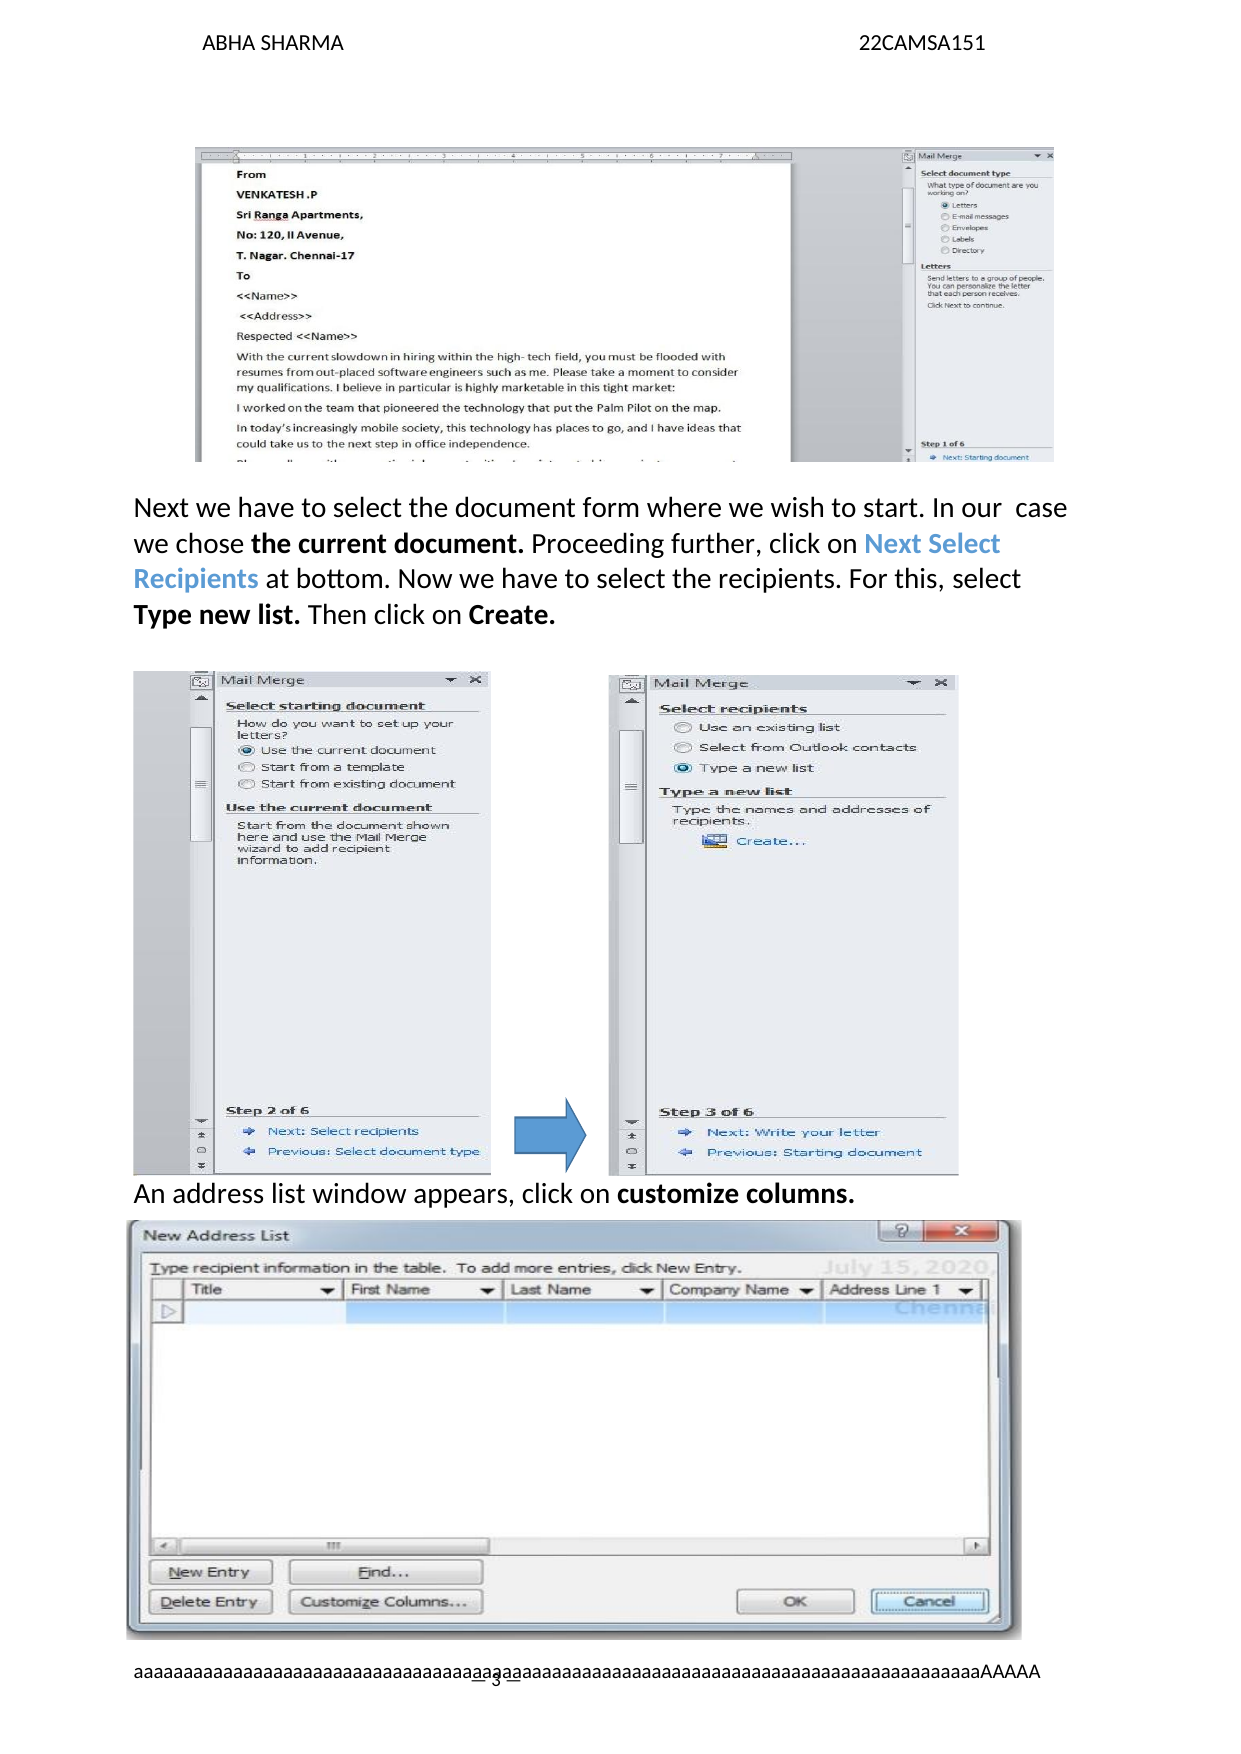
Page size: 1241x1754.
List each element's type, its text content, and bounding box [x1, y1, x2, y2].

picture [608, 675, 959, 1176]
picture [126, 1220, 1022, 1640]
picture [195, 147, 1054, 462]
text An address list window appears, click on customize columns. [133, 1176, 1107, 1211]
picture [133, 671, 491, 1176]
text Next we have to select the document form where we wish to start. In our case we chose the current document. Proceeding further, click on Next Select Recipients at bottom. Now we have to select the recipients. For this, select Type new list. Then click on Create. [133, 489, 1077, 632]
